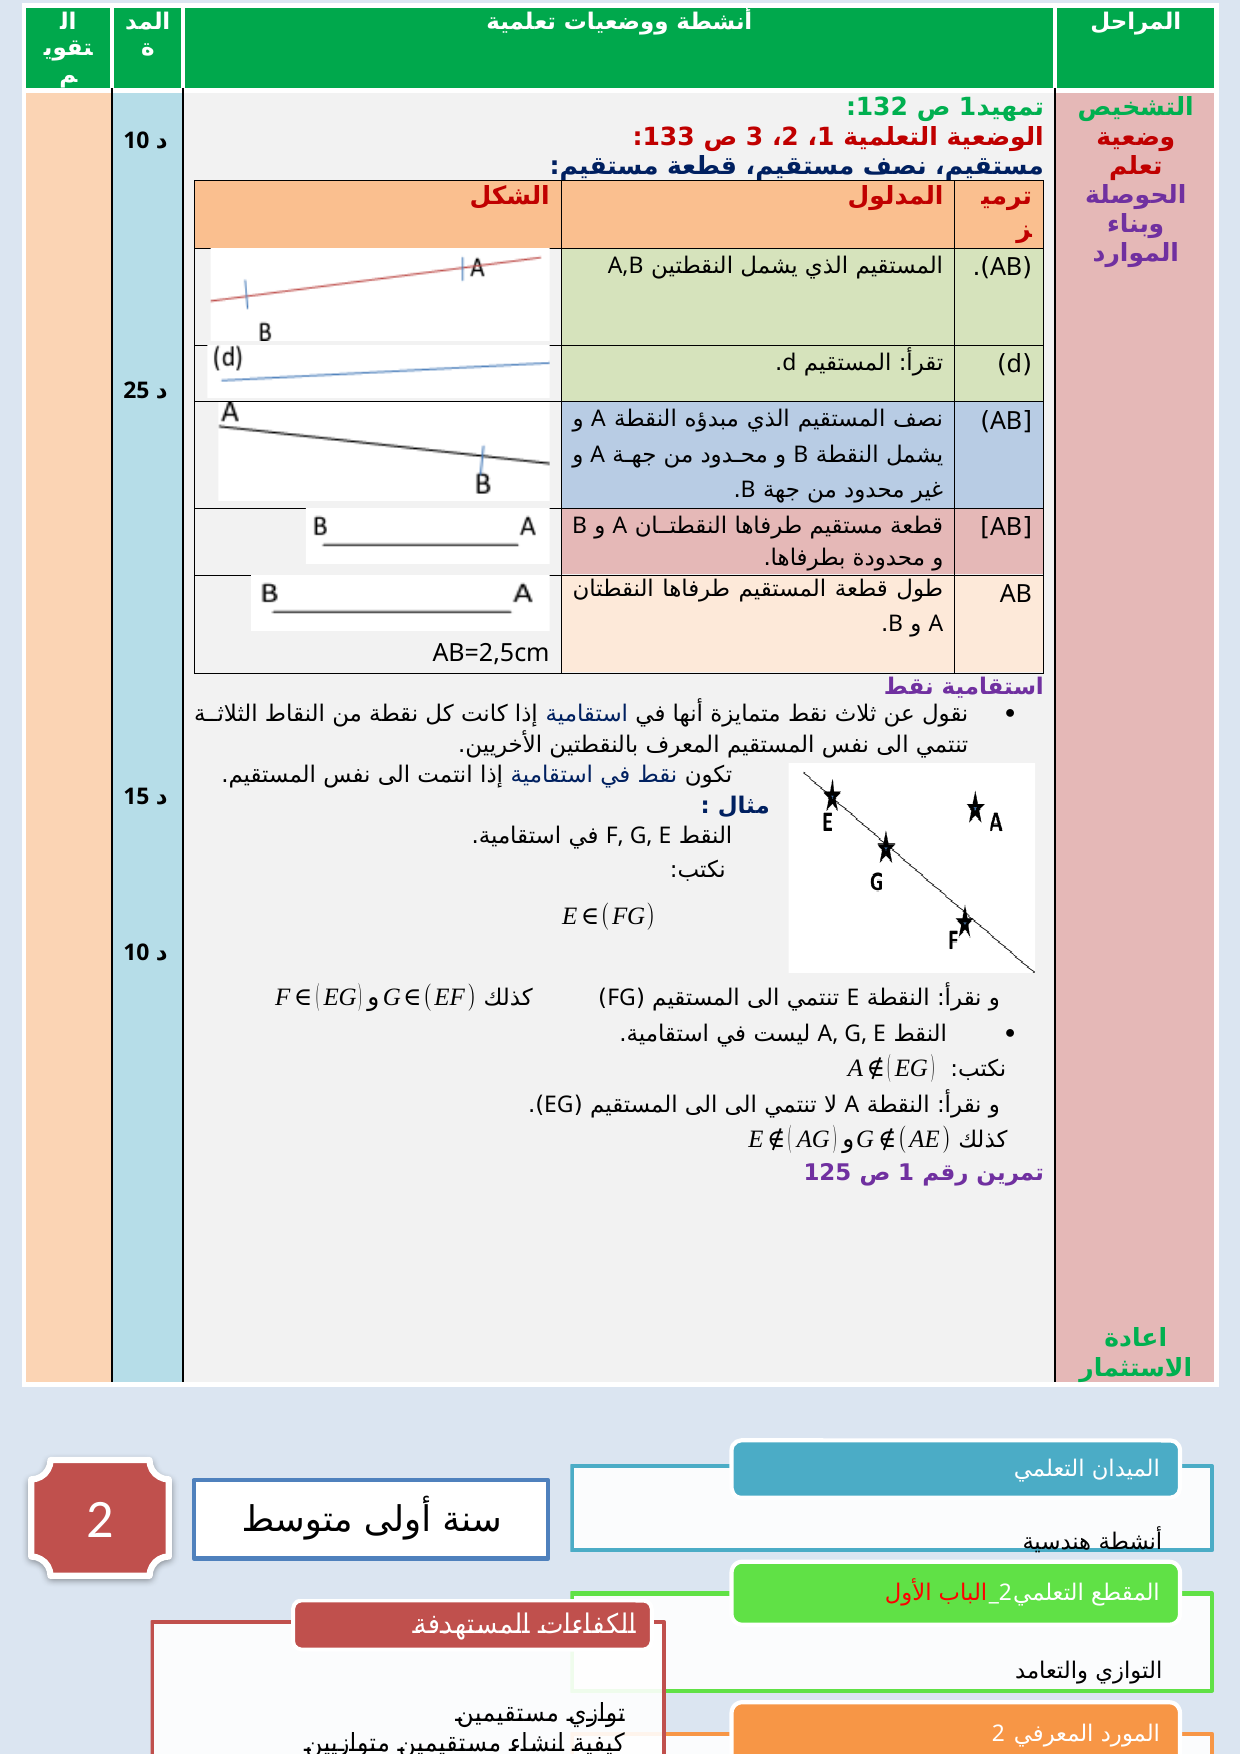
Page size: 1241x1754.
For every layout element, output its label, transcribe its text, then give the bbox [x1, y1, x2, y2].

table_cell [26, 93, 111, 1382]
picture [218, 402, 550, 501]
table_cell تمهيد1 ص 132: الوضعية التعلمية 1، 2، 3 ص 133: مستقيم، نصف مستقيم، قطعة مستقيم: استقامية نقط نقول عن ثلاث نقط متمايزة أنها في استقامية إذا كانت كل نقطة من النقاط الثلاثة تنتمي الى نفس المستقيم المعرف بالنقطتين الأخريين. تكون نقط في استقامية إذا انتمت الى نفس المستقيم. مثال : النقط F, G, E في استقامية. نكتب: و نقرأ: النقطة E تنتمي الى المستقيم (FG) كذلك النقط A, G, E ليست في استقامية. نكتب: و نقرأ: النقطة A لا تنتمي الى الى المستقيم (EG). كذلك تمرين رقم 1 ص 125 [184, 93, 1054, 1382]
picture [207, 345, 550, 398]
picture [251, 575, 550, 631]
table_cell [1056, 93, 1214, 1382]
table_header أنشطة ووضعيات تعلمية [185, 8, 1053, 88]
table_header المدة [114, 8, 181, 88]
table_cell 10 د 25 د 15 د 10 د [113, 93, 182, 1382]
picture [788, 763, 1036, 973]
picture [305, 508, 550, 564]
picture [210, 248, 550, 341]
table_header المراحل [1057, 8, 1214, 88]
table_header التقويم [26, 8, 110, 88]
